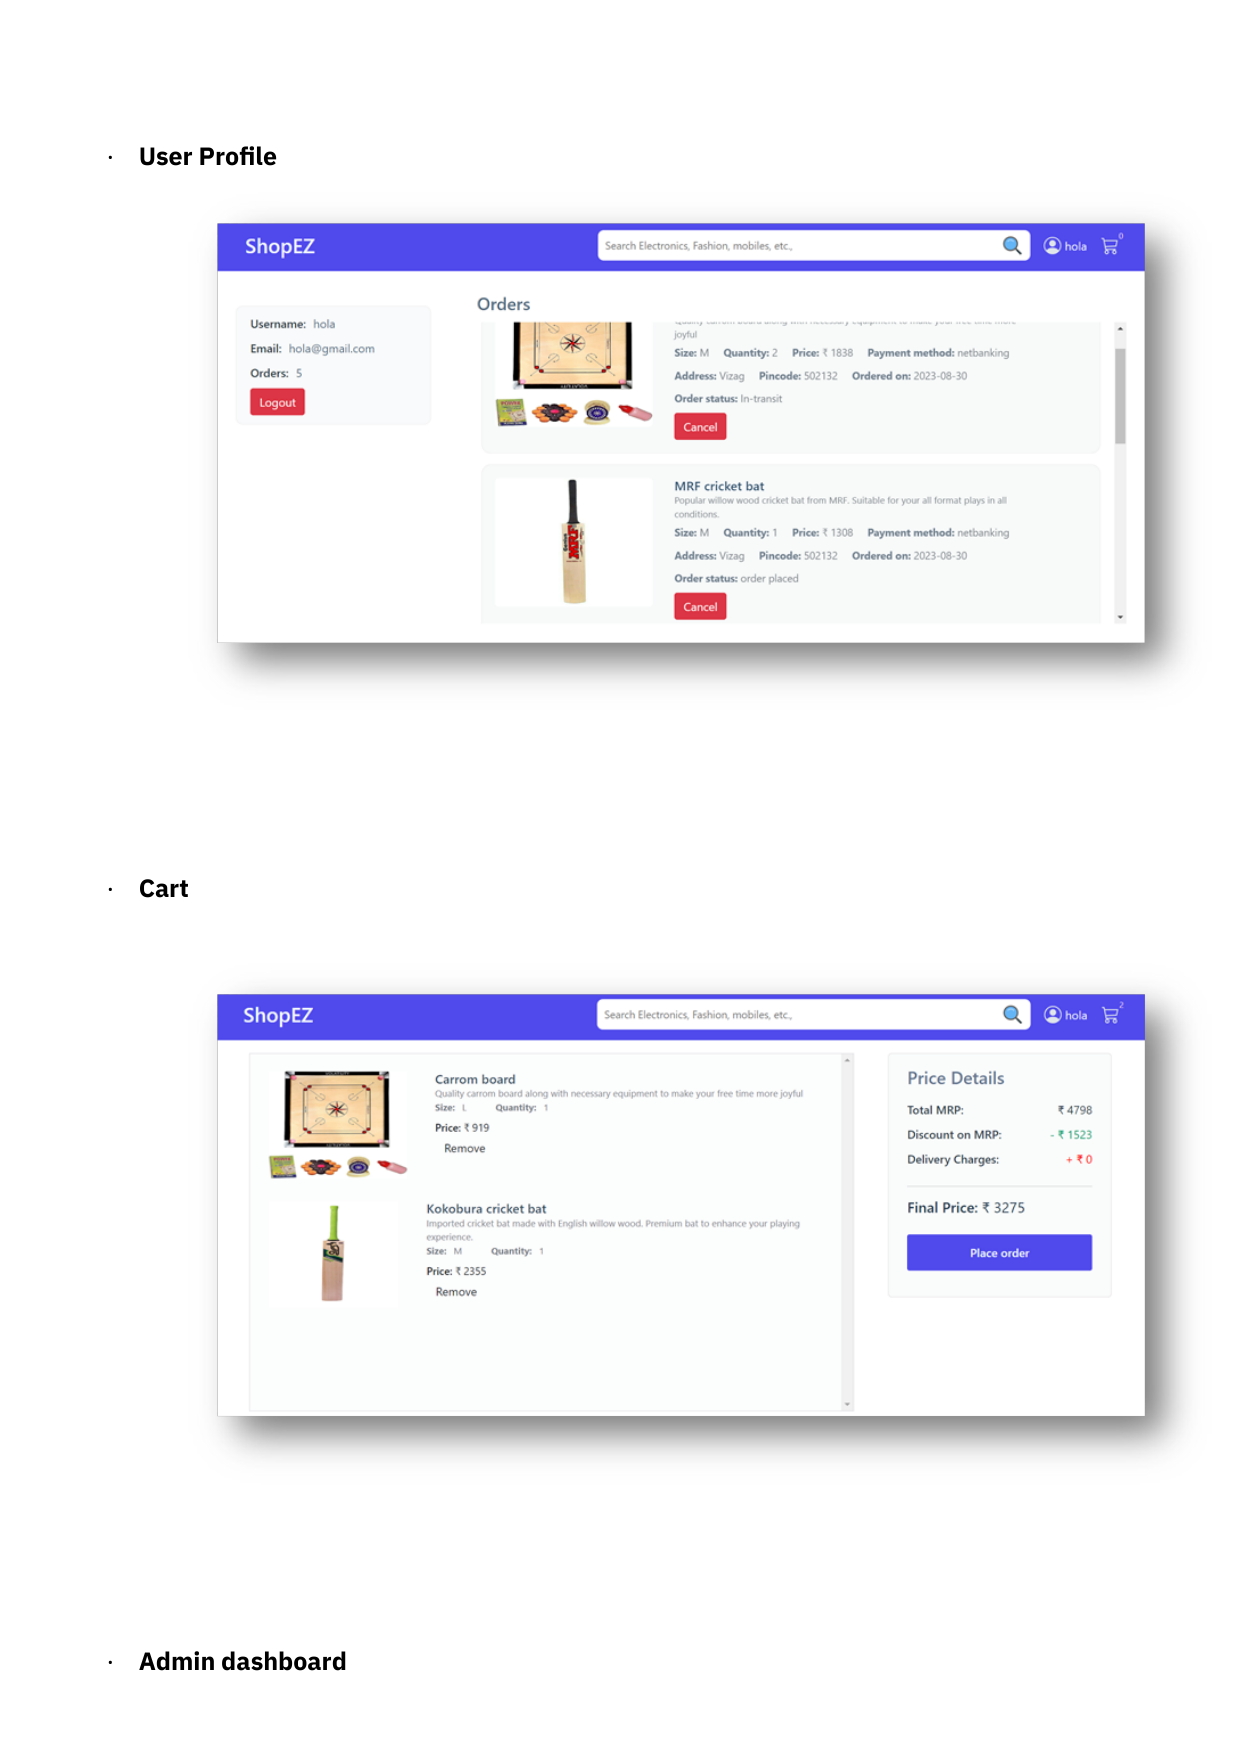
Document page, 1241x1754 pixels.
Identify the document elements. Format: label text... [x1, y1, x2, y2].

picture [181, 958, 1219, 1490]
text · User Profile [106, 139, 1085, 172]
text · Admin dashboard [106, 1645, 1085, 1677]
text · Cart [106, 872, 1085, 904]
picture [181, 187, 1219, 717]
